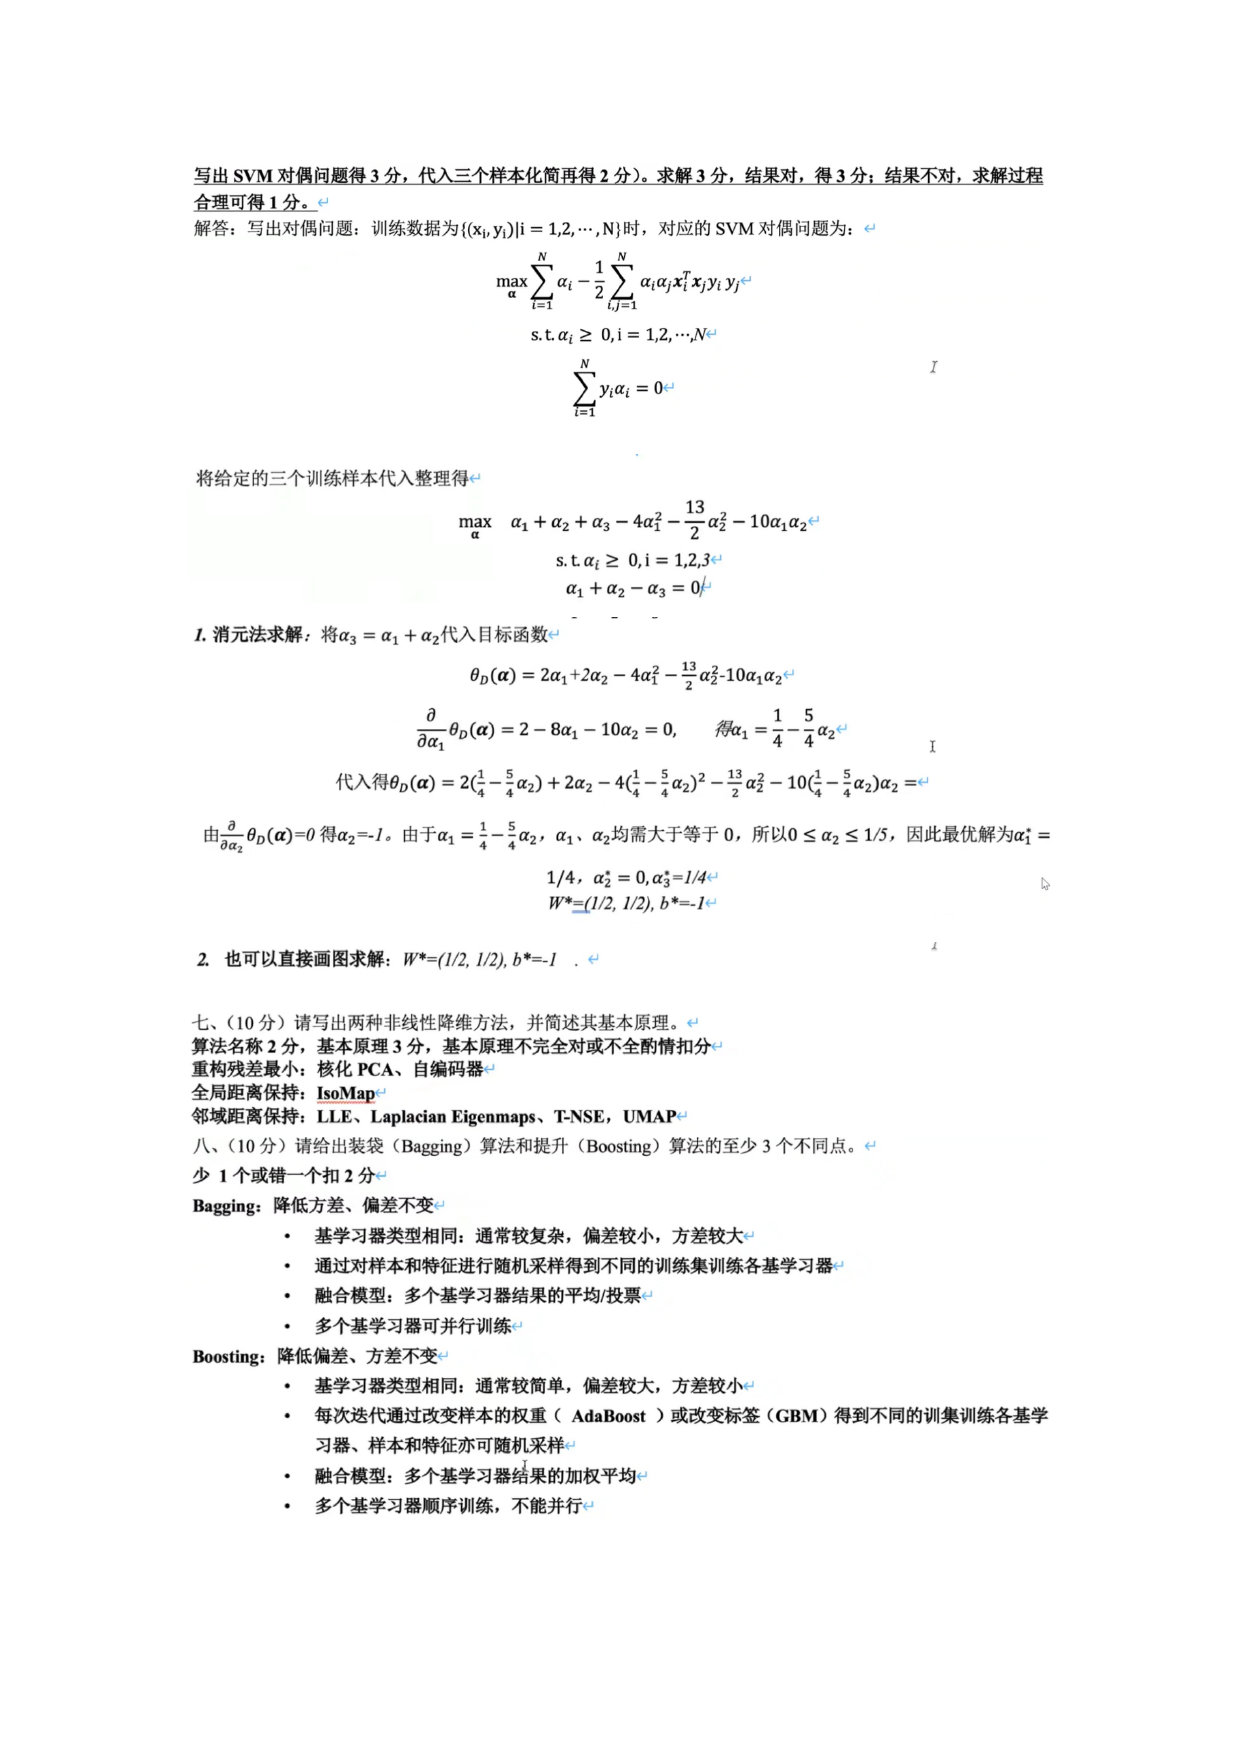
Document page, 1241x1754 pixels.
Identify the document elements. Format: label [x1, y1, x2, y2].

picture [187, 617, 1052, 923]
picture [187, 162, 1053, 426]
picture [187, 454, 1052, 603]
picture [187, 1007, 1053, 1133]
picture [187, 1137, 1053, 1519]
picture [187, 942, 1052, 977]
